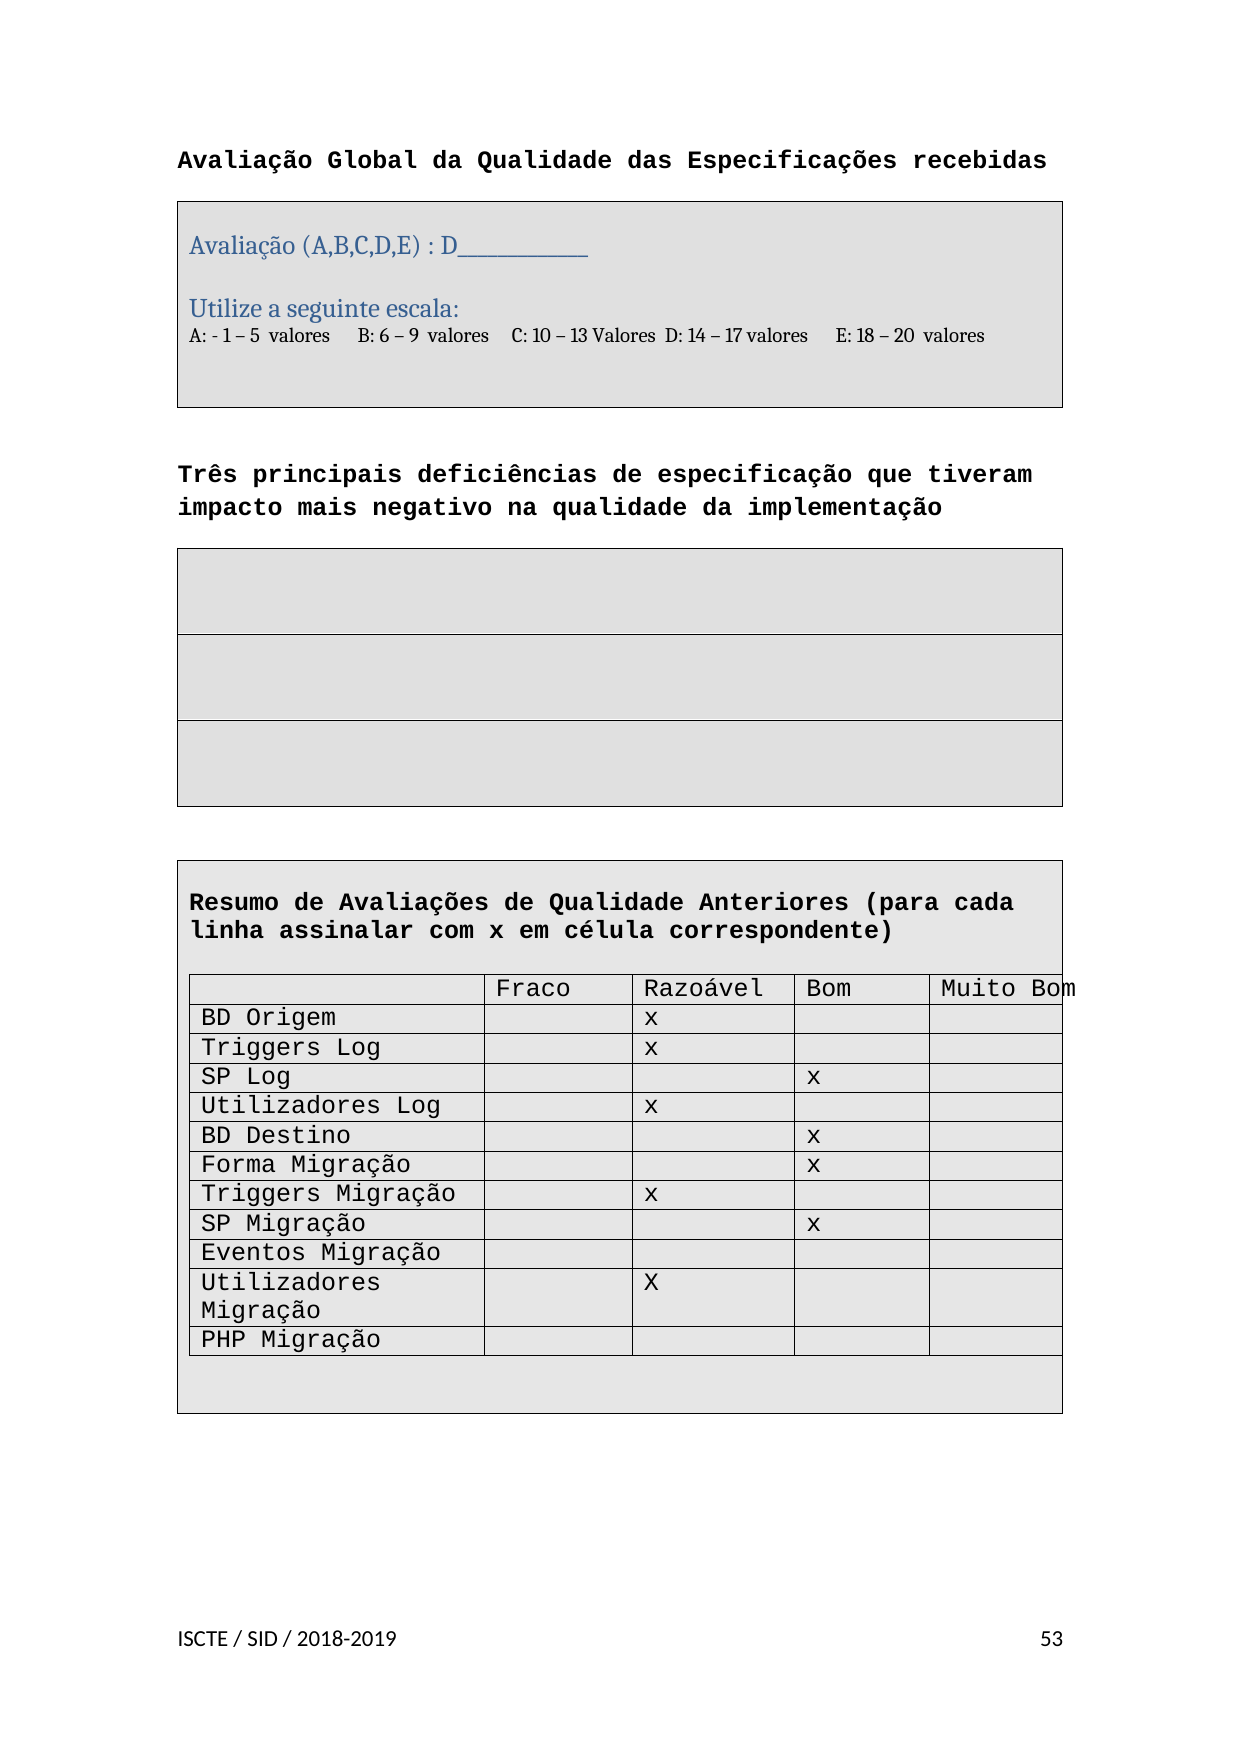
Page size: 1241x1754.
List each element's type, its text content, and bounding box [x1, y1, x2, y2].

table_cell [178, 721, 1062, 806]
table_header [178, 549, 1062, 633]
table_header Resumo de Avaliações de Qualidade Anteriores (para cada linha assinalar com x em célula correspondente) [178, 861, 1062, 1413]
table_cell [178, 635, 1062, 719]
text Três principais deficiências de especificação que tiveram impacto mais negativo na qualidade da implementação [177, 462, 1063, 522]
table_header Avaliação (A,B,C,D,E) : D_____________ Utilize a seguinte escala: A: - 1 – 5 valores B: 6 – 9 valores C: 10 – 13 Valores D: 14 – 17 valores E: 18 – 20 valores [178, 202, 1062, 407]
text Avaliação Global da Qualidade das Especificações recebidas [177, 148, 1063, 176]
